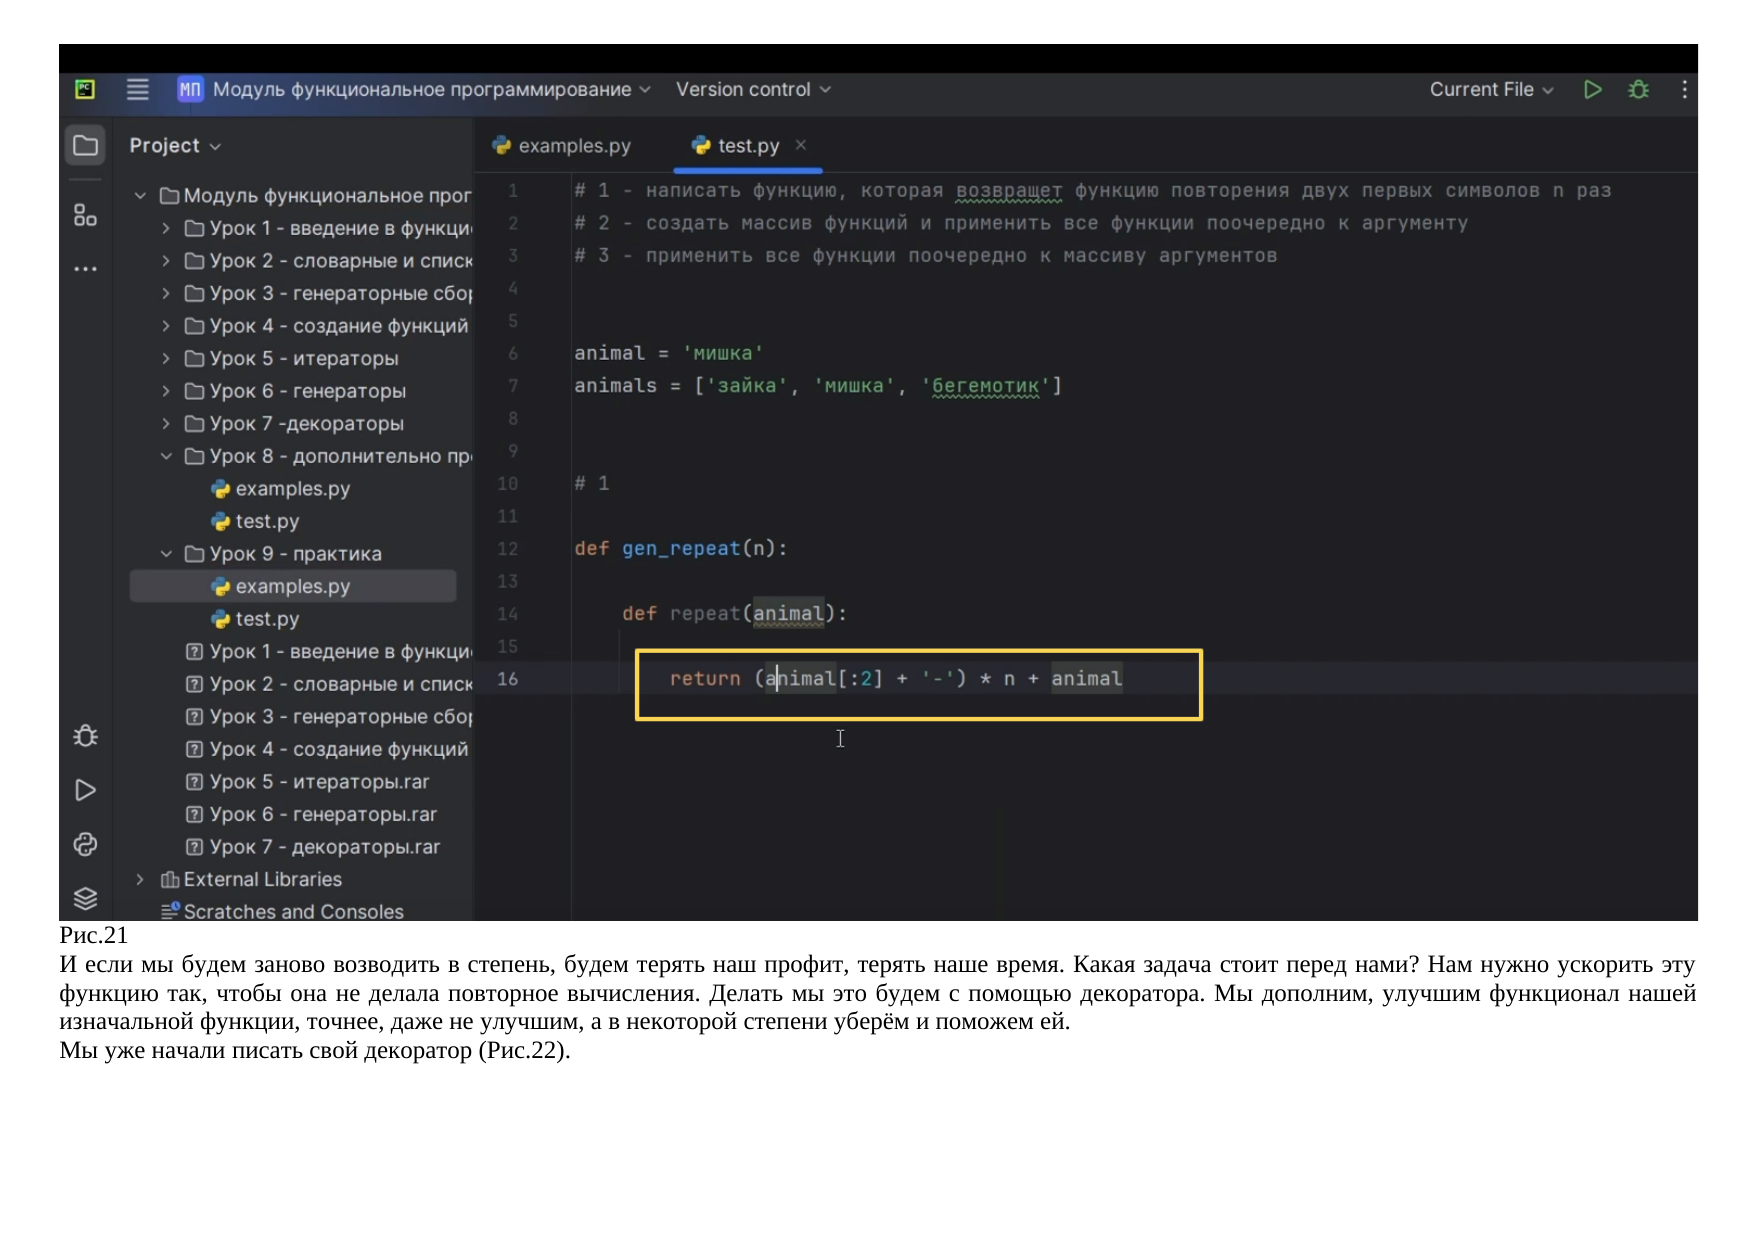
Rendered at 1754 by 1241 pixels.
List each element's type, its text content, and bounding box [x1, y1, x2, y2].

text Рис.21 [59, 921, 1698, 949]
text Мы уже начали писать свой декоратор (Рис.22). [59, 1035, 1698, 1064]
picture [59, 44, 1699, 921]
text И если мы будем заново возводить в степень, будем терять наш профит, терять наше время. Какая задача стоит перед нами? Нам нужно ускорить эту функцию так, чтобы она не делала повторное вычисления. Делать мы это будем с помощью декоратора. Мы дополним, улучшим функционал нашей изначальной функции, точнее, даже не улучшим, а в некоторой степени уберём и поможем ей. [59, 949, 1698, 1035]
